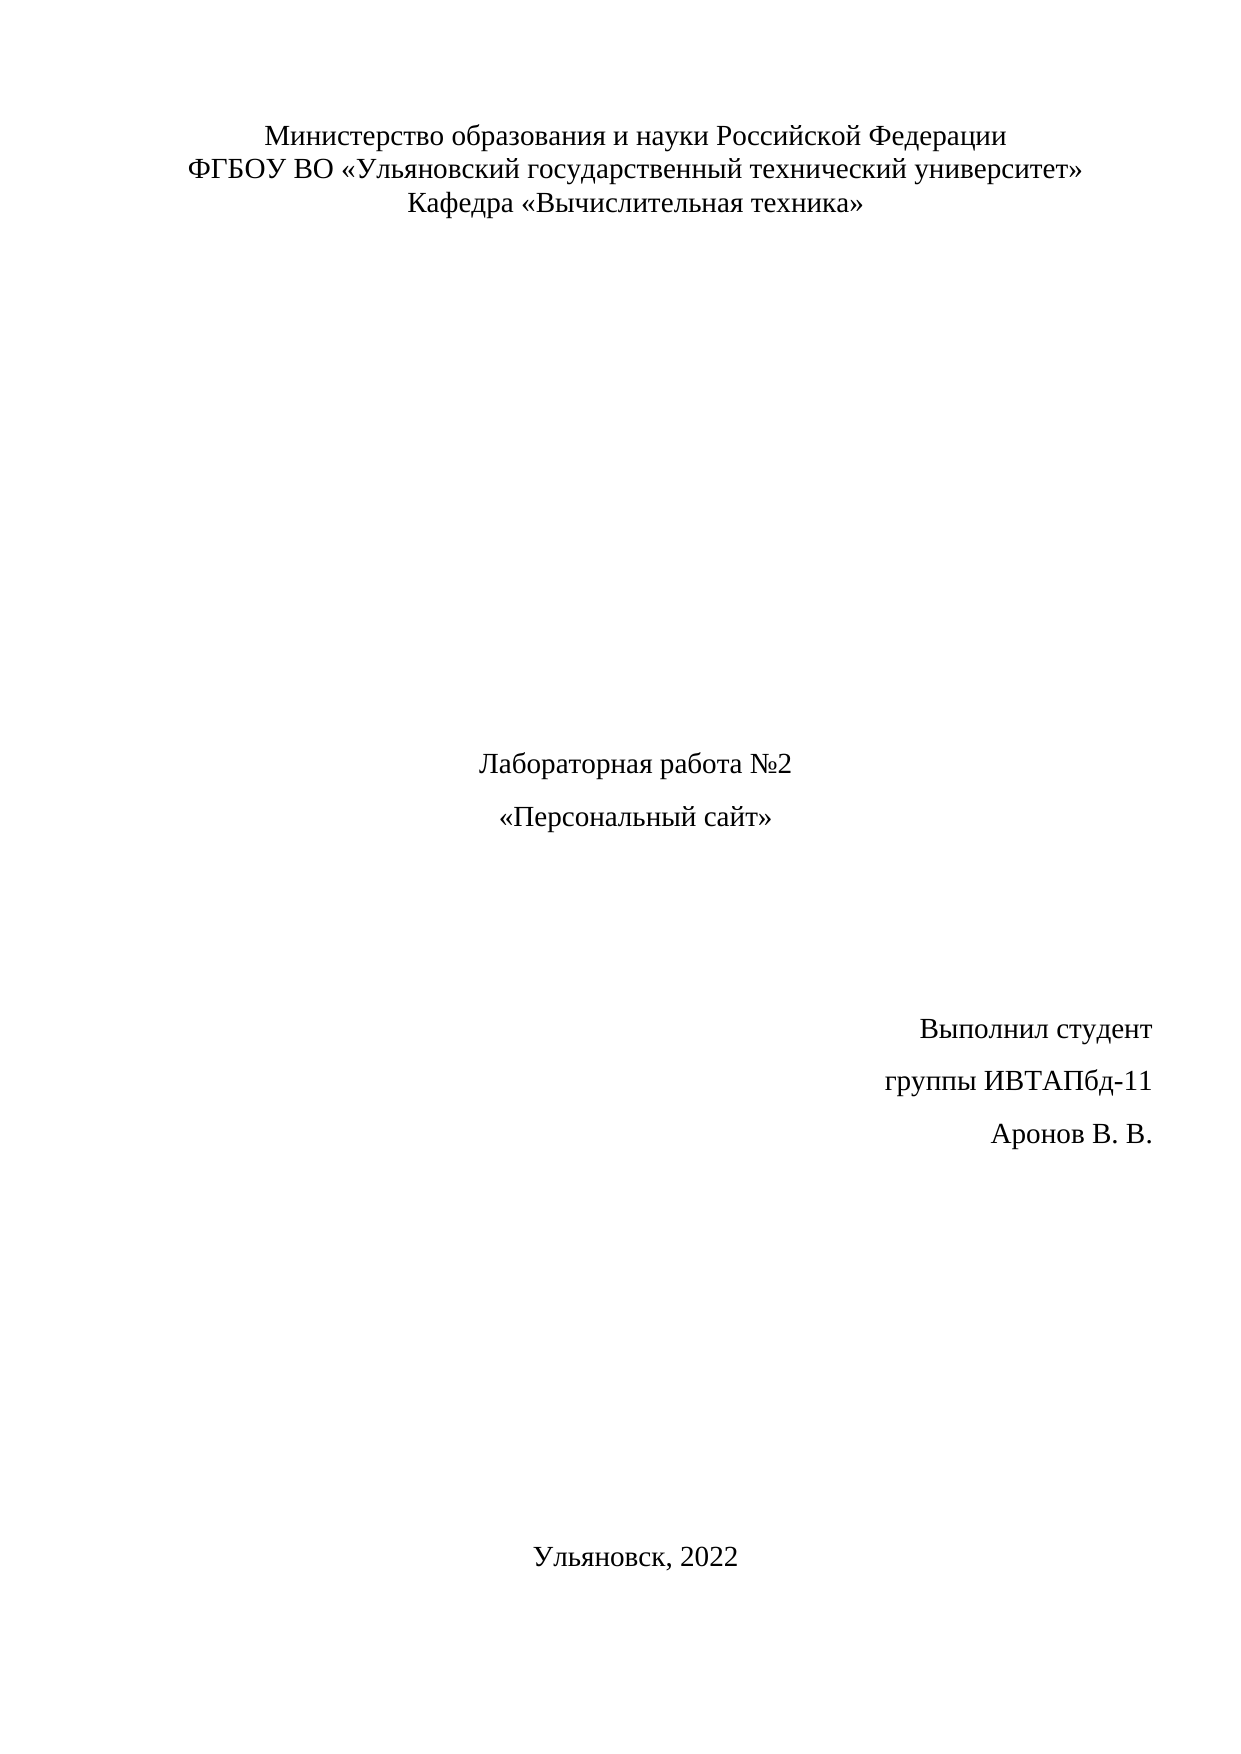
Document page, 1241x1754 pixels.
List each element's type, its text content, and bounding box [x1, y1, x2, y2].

text Аронов В. В. [118, 1116, 1153, 1150]
text группы ИВТАПбд-11 [118, 1063, 1153, 1097]
text Выполнил студент [118, 1011, 1153, 1044]
text Министерство образования и науки Российской Федерации [118, 118, 1153, 151]
text Кафедра «Вычислительная техника» [118, 185, 1153, 218]
text Лабораторная работа №2 [118, 747, 1153, 780]
text Ульяновск, 2022 [118, 1539, 1153, 1572]
text «Персональный сайт» [118, 799, 1153, 833]
text ФГБОУ ВО «Ульяновский государственный технический университет» [118, 151, 1153, 185]
